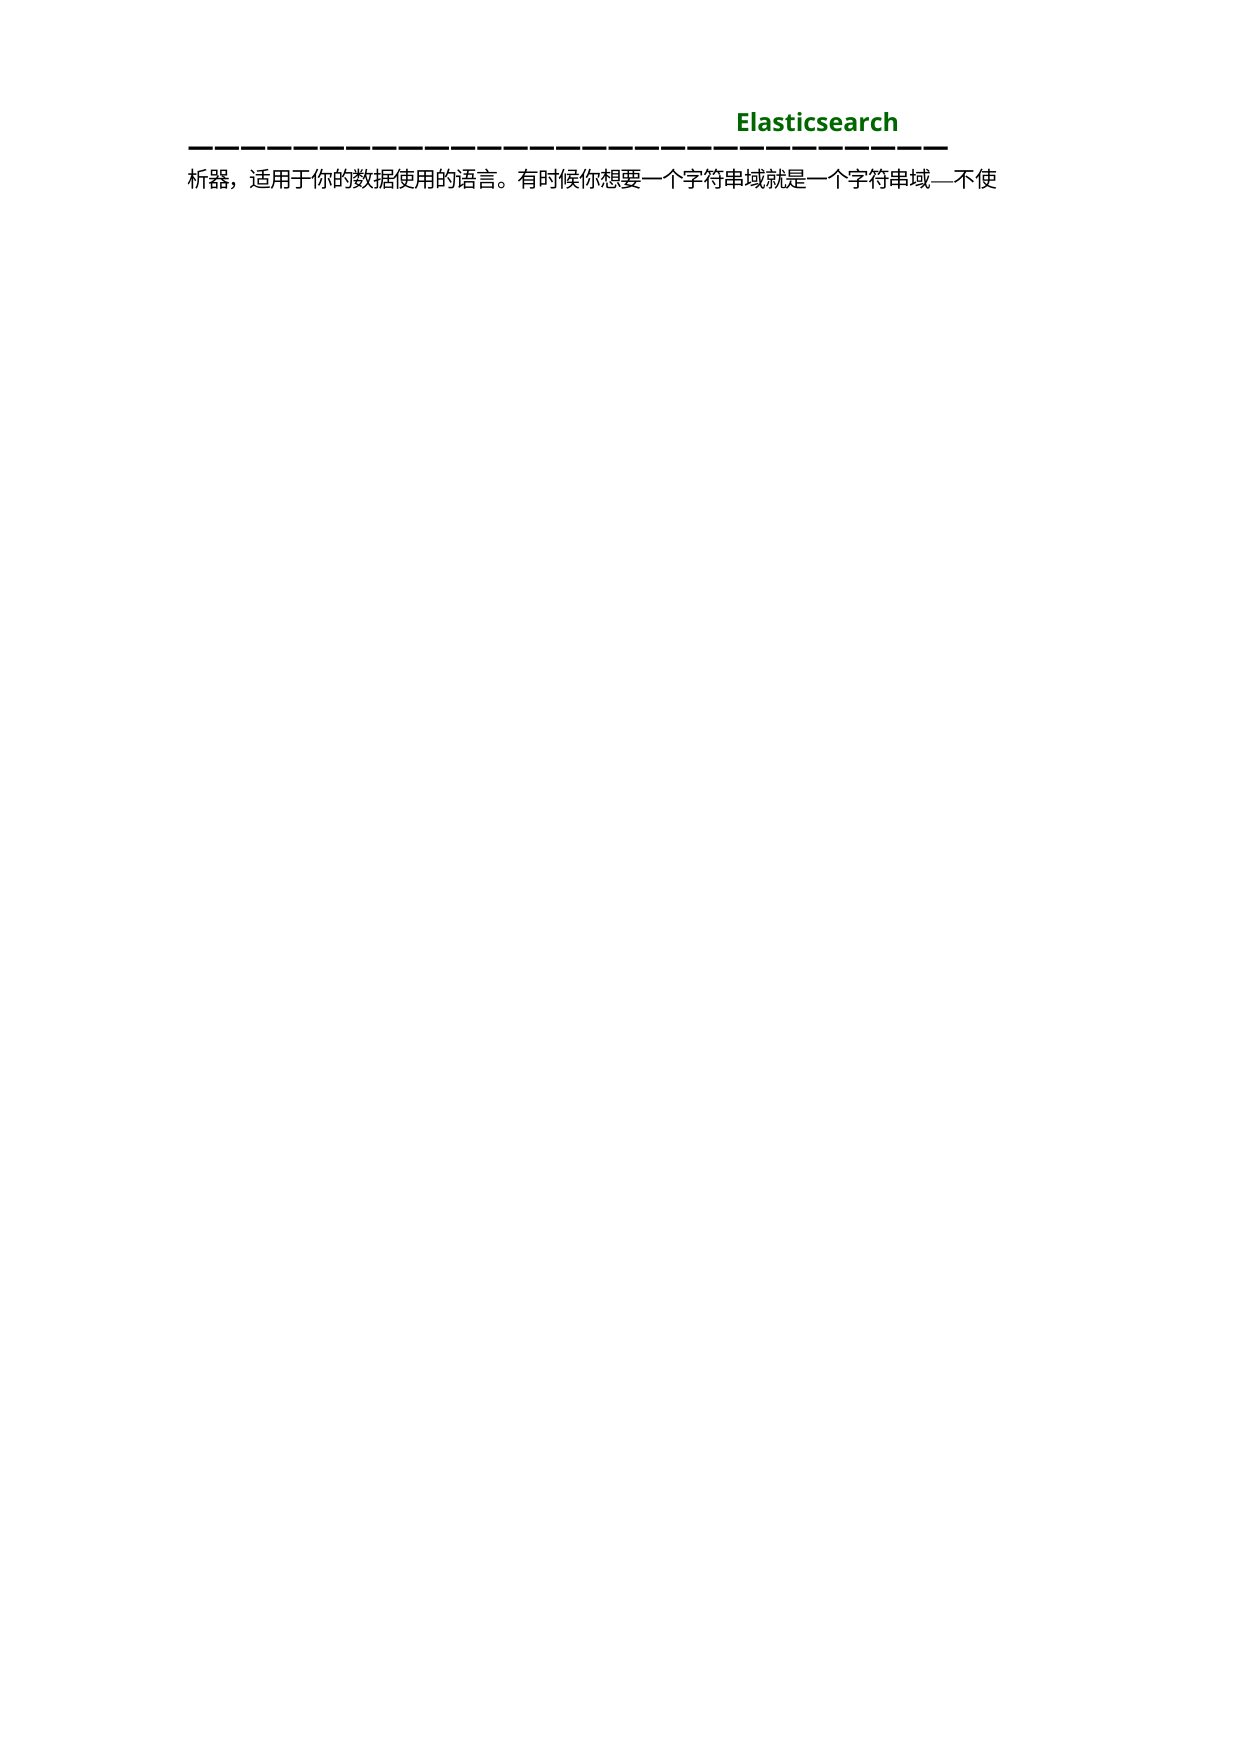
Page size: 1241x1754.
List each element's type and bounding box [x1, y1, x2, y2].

text [187, 162, 1054, 194]
